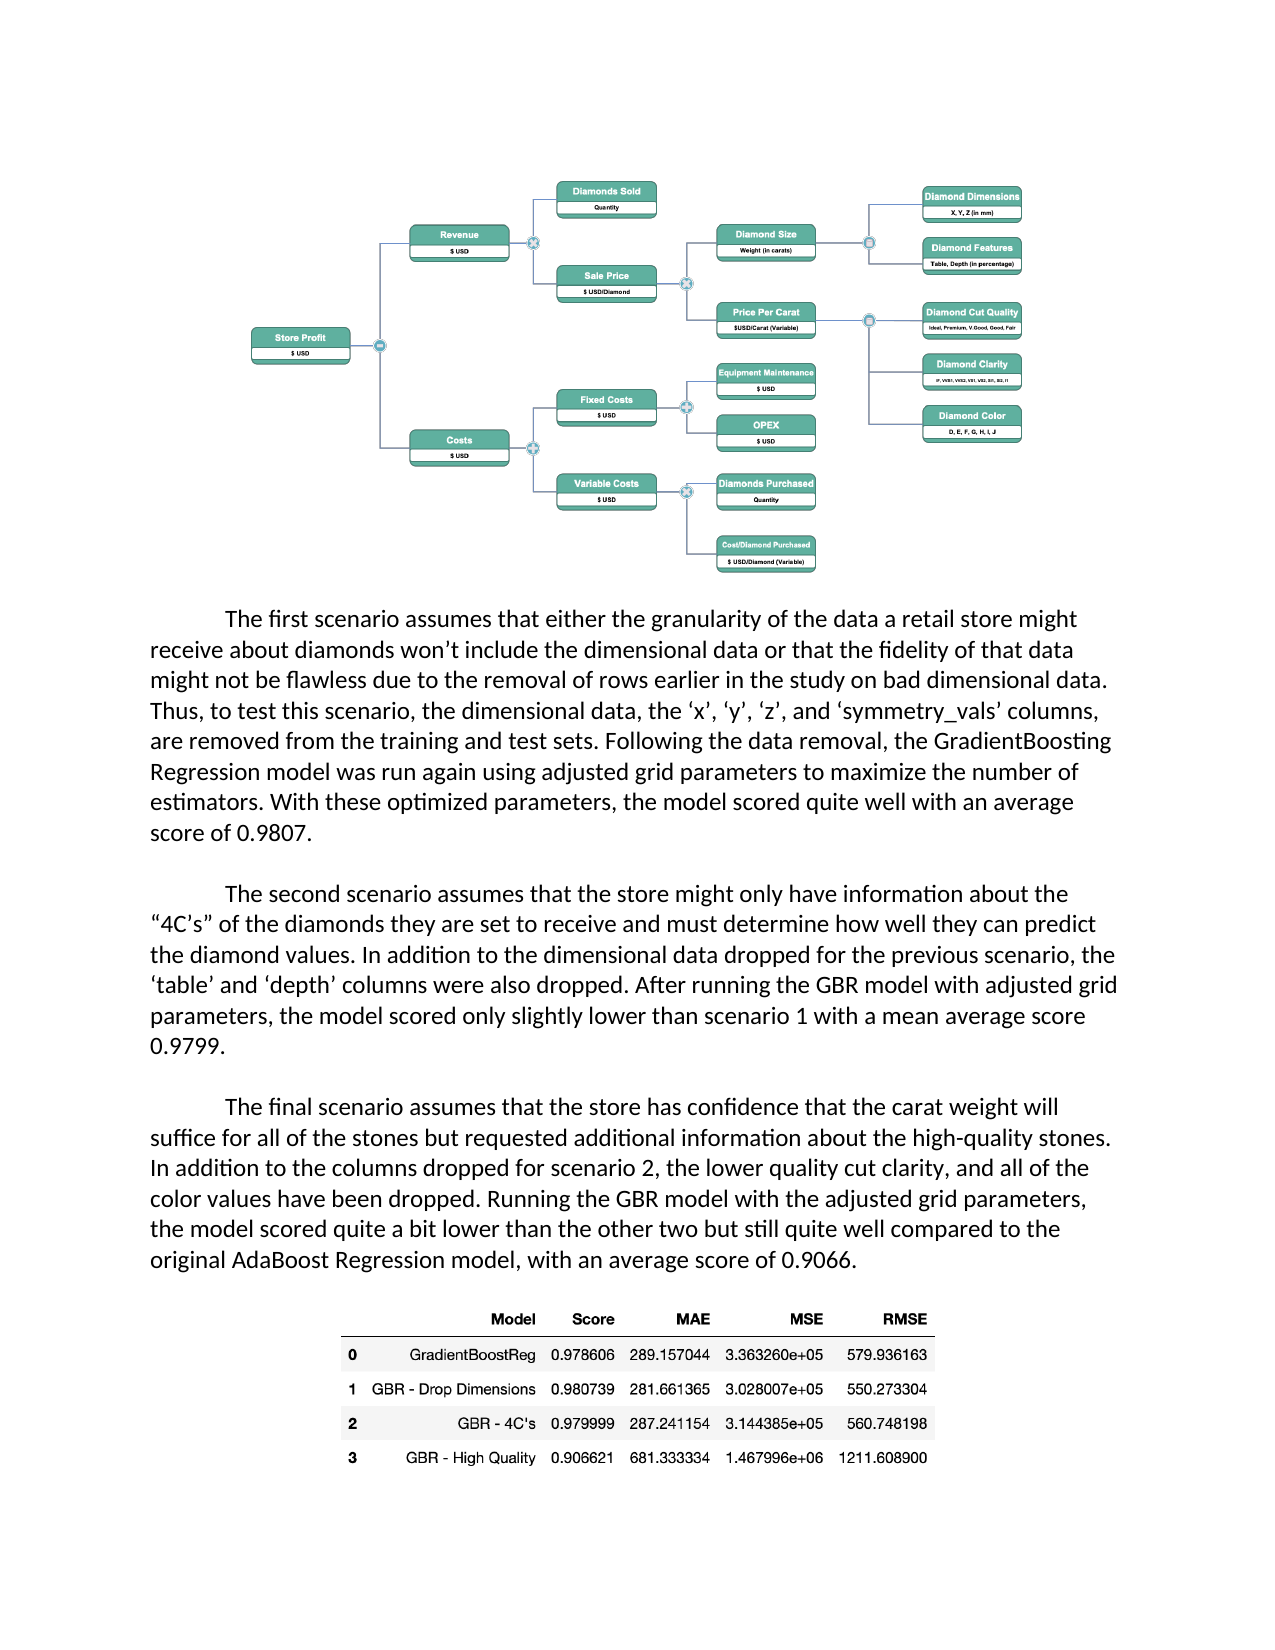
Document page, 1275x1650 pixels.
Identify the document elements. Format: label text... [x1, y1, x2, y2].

picture [250, 180, 1025, 573]
text The final scenario assumes that the store has confidence that the carat weight will suffice for all of the stones but requested additional information about the high-quality stones. In addition to the columns dropped for scenario 2, the lower quality cut clarity, and all of the color values have been dropped. Running the GBR model with the adjusted grid parameters, the model scored quite a bit lower than the other two but still quite well compared to the original AdaBoost Regression model, with an average score of 0.9066. [150, 1092, 1125, 1275]
text The second scenario assumes that the store might only have information about the “4C’s” of the diamonds they are set to receive and must determine how well they can predict the diamond values. In addition to the dimensional data dropped for the previous scenario, the ‘table’ and ‘depth’ columns were also dropped. After running the GBR model with adjusted grid parameters, the model scored only slightly lower than scenario 1 with a mean average score 0.9799. [150, 878, 1125, 1061]
picture [333, 1305, 942, 1487]
text The first scenario assumes that either the granularity of the data a retail store might receive about diamonds won’t include the dimensional data or that the fidelity of that data might not be flawless due to the removal of rows earlier in the study on bad dimensional data. Thus, to test this scenario, the dimensional data, the ‘x’, ‘y’, ‘z’, and ‘symmetry_vals’ columns, are removed from the training and test sets. Following the data removal, the GradientBoosting Regression model was run again using adjusted grid parameters to maximize the number of estimators. With these optimized parameters, the model scored quite well with an average score of 0.9807. [150, 603, 1125, 847]
